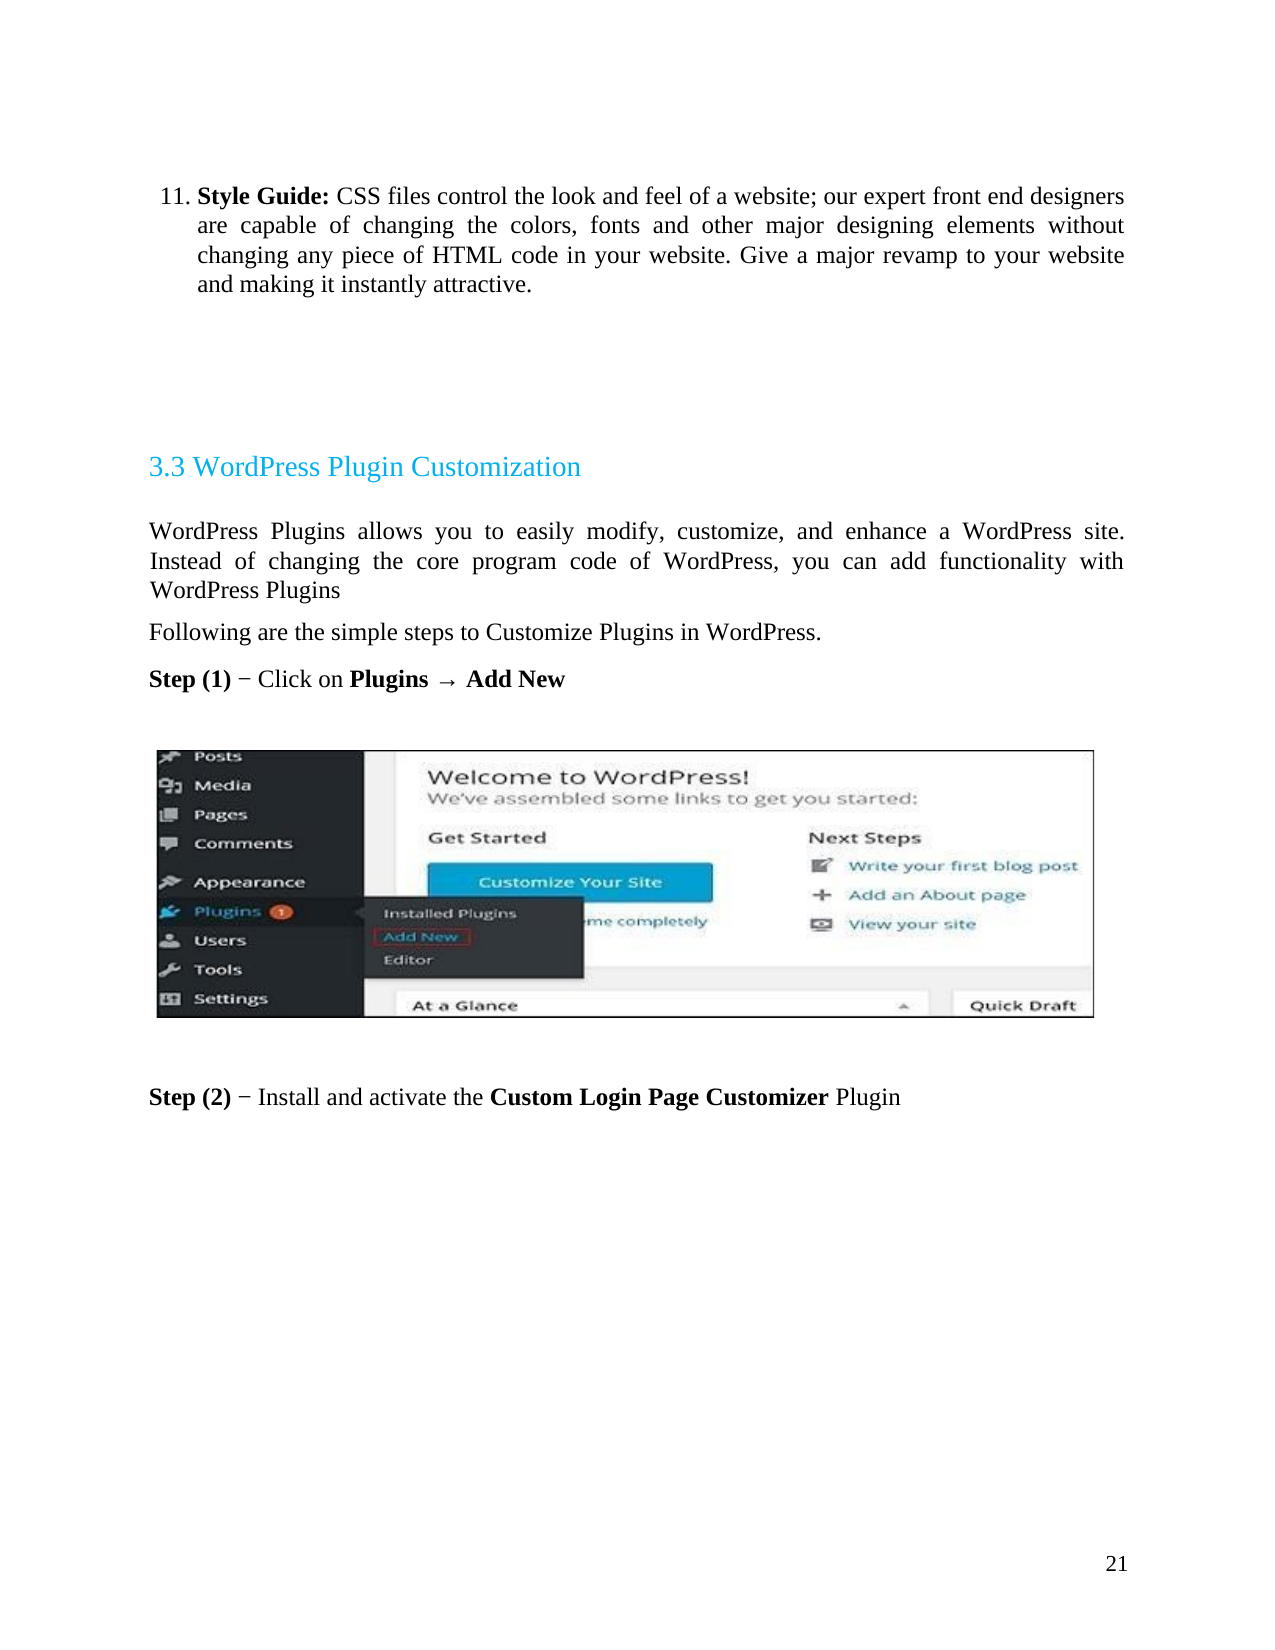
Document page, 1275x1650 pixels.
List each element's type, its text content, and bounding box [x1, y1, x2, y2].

subtitle Step (1) − Click on Plugins → Add New [148, 664, 1169, 693]
subtitle Step (2) − Install and activate the Custom Login Page Customizer Plugin [148, 1082, 1169, 1111]
subtitle 3.3 WordPress Plugin Customization [148, 449, 1169, 483]
list Style Guide: CSS files control the look and feel of a website; our expert front end designers are capable of changing the colors, fonts and other major designing elements without changing any piece of HTML code in your website. Give a major revamp to your website and making it instantly attractive. [159, 181, 1126, 298]
picture [156, 750, 1095, 1018]
text WordPress Plugins allows you to easily modify, customize, and enhance a WordPress site. Instead of changing the core program code of WordPress, you can add functionality with WordPress Plugins [148, 516, 1126, 604]
text Following are the simple steps to Customize Plugins in WordPress. [148, 617, 1126, 646]
